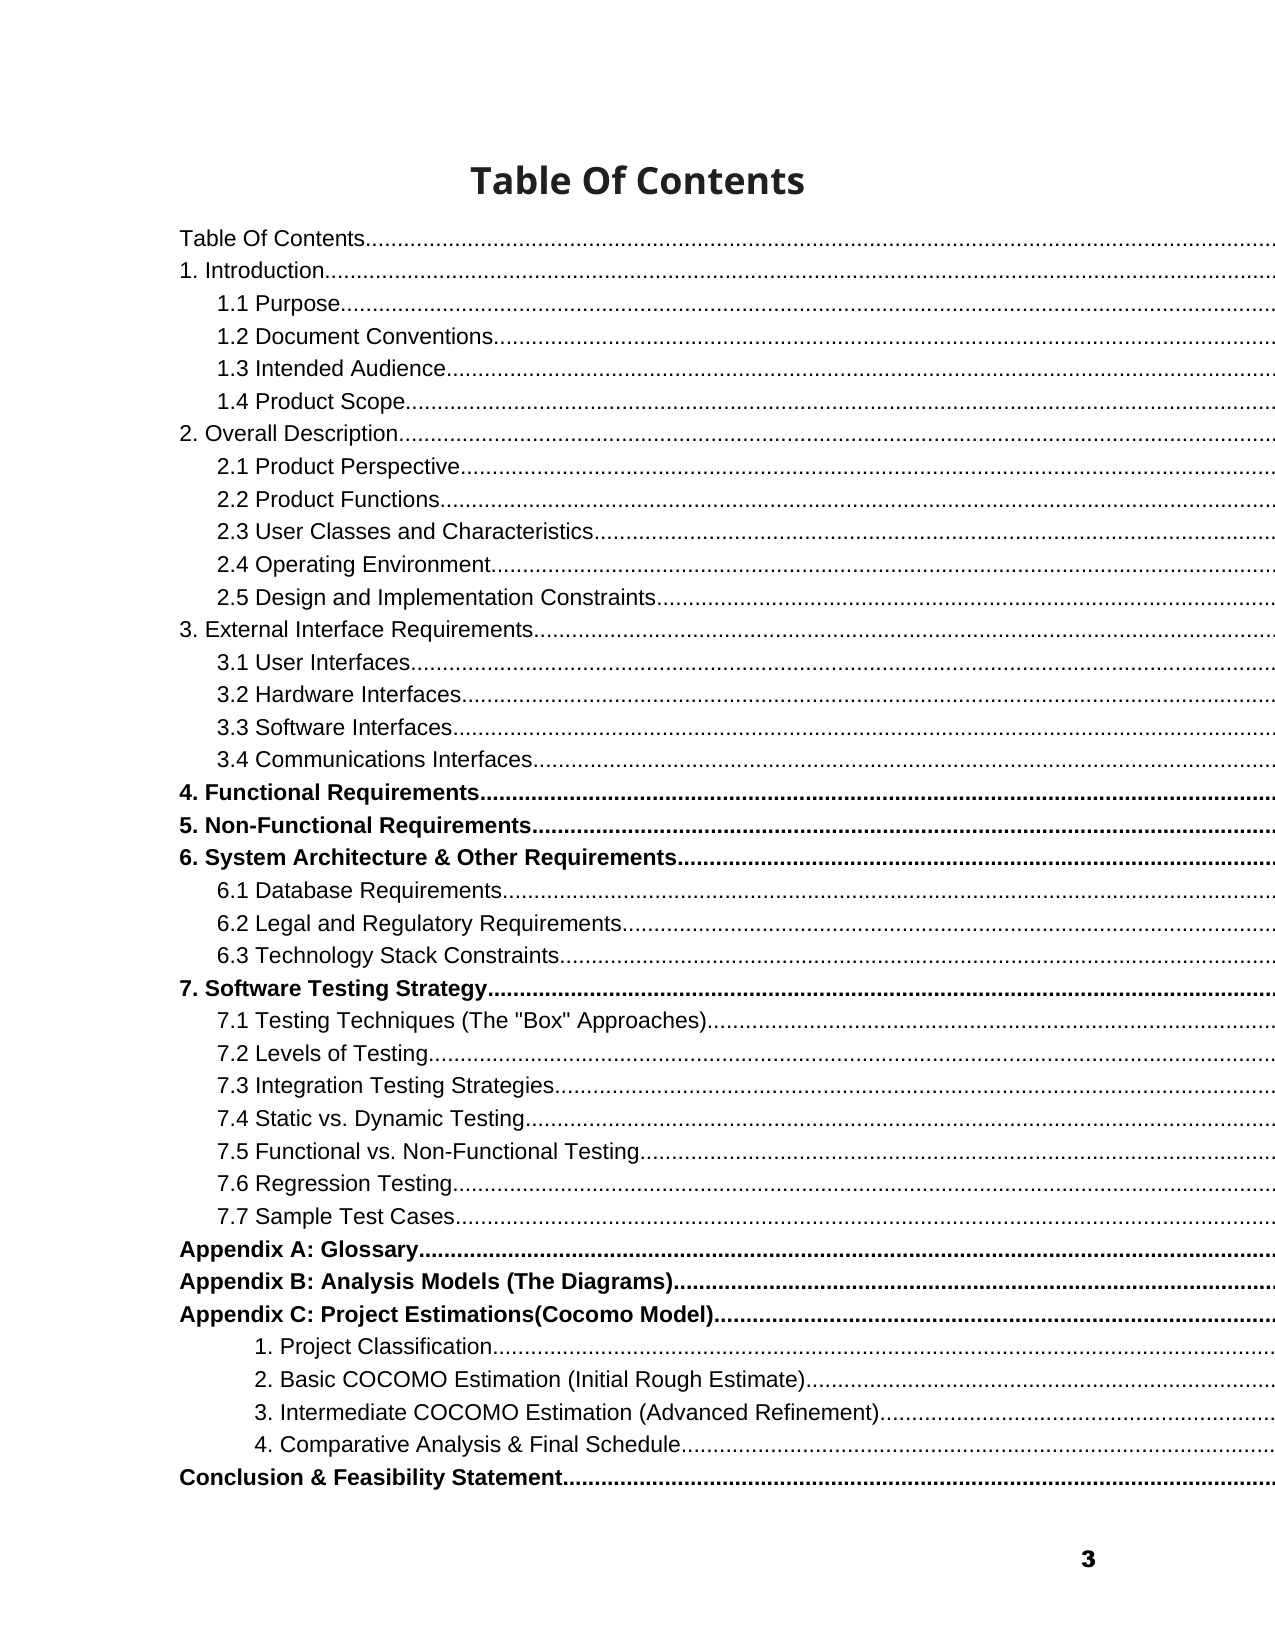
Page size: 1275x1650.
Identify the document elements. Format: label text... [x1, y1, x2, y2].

subtitle Table Of Contents [179, 154, 1096, 205]
